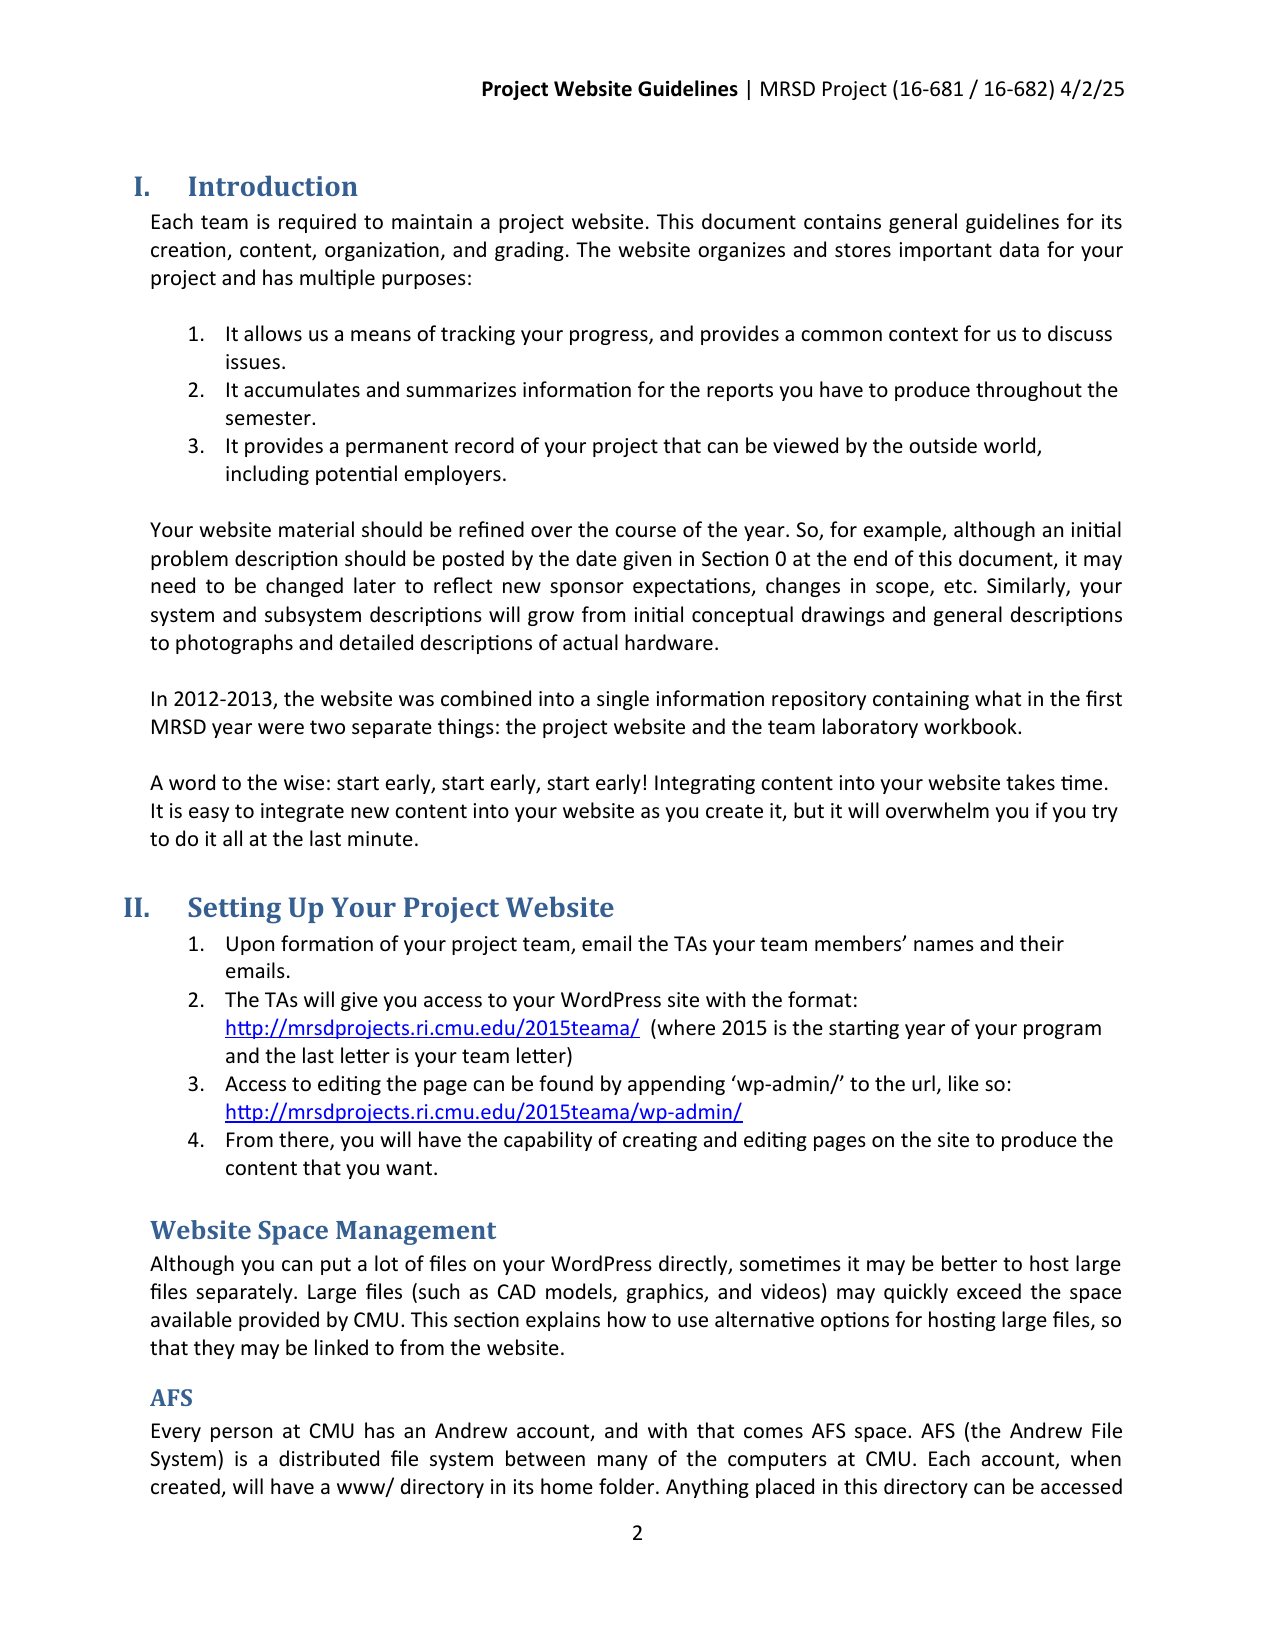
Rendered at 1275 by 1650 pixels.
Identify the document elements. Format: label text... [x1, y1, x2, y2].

text A word to the wise: start early, start early, start early! Integrating content into your website takes time. [150, 768, 1125, 796]
list Upon formation of your project team, email the TAs your team members’ names and their emails. [187, 929, 1125, 985]
subtitle Introduction [150, 168, 1125, 203]
subtitle Setting Up Your Project Website [150, 890, 1125, 924]
list The TAs will give you access to your WordPress site with the format: http://mrsdprojects.ri.cmu.edu/2015teama/ (where 2015 is the starting year of your program and the last letter is your team letter) [187, 985, 1125, 1069]
list It provides a permanent record of your project that can be viewed by the outside world, including potential employers. [187, 432, 1125, 488]
text It is easy to integrate new content into your website as you create it, but it will overwhelm you if you try [150, 796, 1125, 824]
text Website Space Management [150, 1213, 1125, 1245]
list Access to editing the page can be found by appending ‘wp-admin/’ to the url, like so: http://mrsdprojects.ri.cmu.edu/2015teama/wp-admin/ [187, 1069, 1125, 1125]
list It accumulates and summarizes information for the reports you have to produce throughout the semester. [187, 376, 1125, 432]
text Although you can put a lot of files on your WordPress directly, sometimes it may be better to host large files separately. Large files (such as CAD models, graphics, and videos) may quickly exceed the space available provided by CMU. This section explains how to use alternative options for hosting large files, so that they may be linked to from the website. [150, 1250, 1125, 1362]
text In 2012-2013, the website was combined into a single information repository containing what in the first MRSD year were two separate things: the project website and the team laboratory workbook. [150, 684, 1125, 740]
text AFS [150, 1383, 1125, 1412]
list It allows us a means of tracking your progress, and provides a common context for us to discuss issues. [187, 320, 1125, 376]
list From there, you will have the capability of creating and editing pages on the site to produce the content that you want. [187, 1125, 1125, 1181]
text to do it all at the last minute. [150, 824, 1125, 852]
text Your website material should be refined over the course of the year. So, for example, although an initial problem description should be posted by the date given in Section 0 at the end of this document, it may need to be changed later to reflect new sponsor expectations, changes in scope, etc. Similarly, your system and subsystem descriptions will grow from initial conceptual drawings and general descriptions to photographs and detailed descriptions of actual hardware. [150, 516, 1125, 656]
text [150, 1416, 1125, 1501]
text Each team is required to maintain a project website. This document contains general guidelines for its creation, content, organization, and grading. The website organizes and stores important data for your project and has multiple purposes: [150, 208, 1125, 292]
